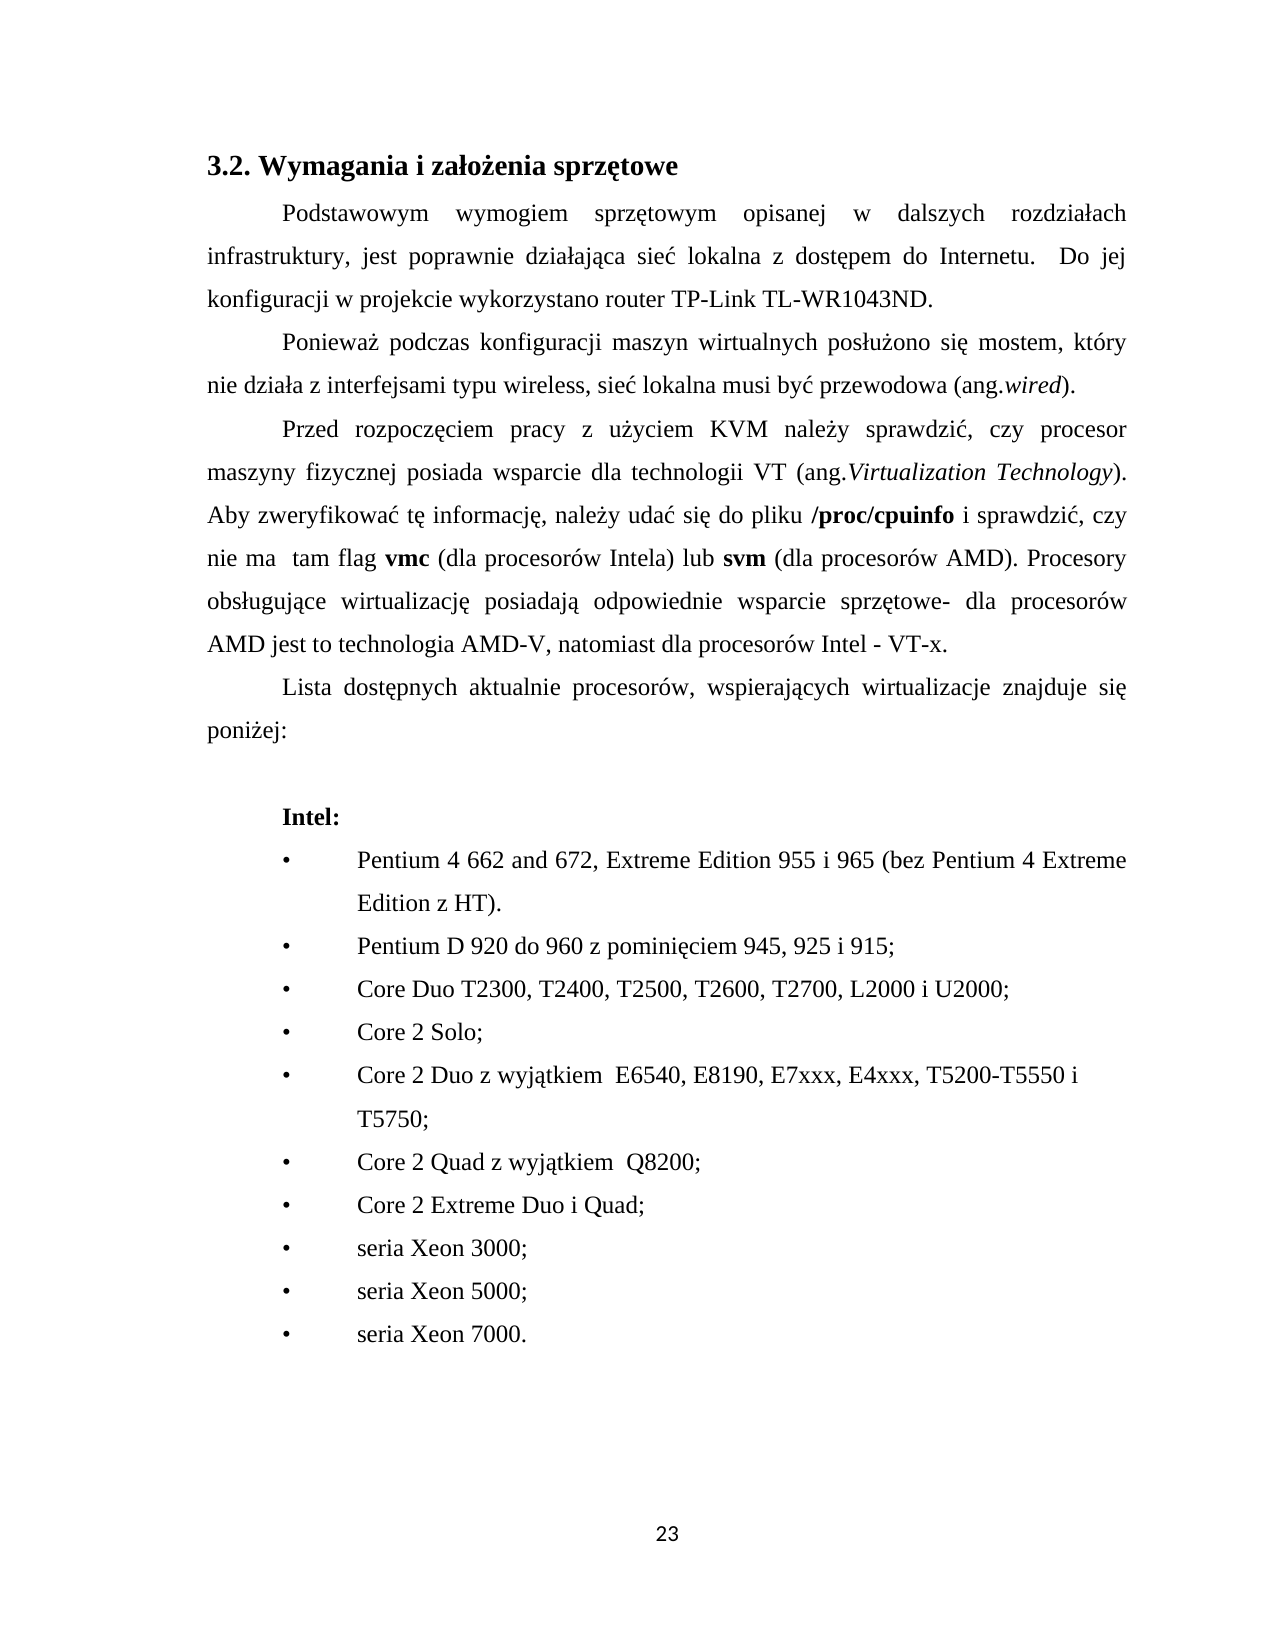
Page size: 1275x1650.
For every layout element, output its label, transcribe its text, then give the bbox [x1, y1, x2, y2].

text Podstawowym wymogiem sprzętowym opisanej w dalszych rozdziałach infrastruktury, jest poprawnie działająca sieć lokalna z dostępem do Internetu. Do jej konfiguracji w projekcie wykorzystano router TP-Link TL-WR1043ND. [207, 198, 1127, 313]
text • Core 2 Quad z wyjątkiem Q8200; [207, 1147, 1127, 1176]
text Intel: [207, 802, 1127, 831]
text • Pentium D 920 do 960 z pominięciem 945, 925 i 915; [207, 931, 1127, 960]
text • seria Xeon 7000. [207, 1319, 1127, 1348]
text Ponieważ podczas konfiguracji maszyn wirtualnych posłużono się mostem, który nie działa z interfejsami typu wireless, sieć lokalna musi być przewodowa (ang.wired). [207, 327, 1127, 399]
text Przed rozpoczęciem pracy z użyciem KVM należy sprawdzić, czy procesor maszyny fizycznej posiada wsparcie dla technologii VT (ang.Virtualization Technology). Aby zweryfikować tę informację, należy udać się do pliku /proc/cpuinfo i sprawdzić, czy nie ma tam flag vmc (dla procesorów Intela) lub svm (dla procesorów AMD). Procesory obsługujące wirtualizację posiadają odpowiednie wsparcie sprzętowe- dla procesorów AMD jest to technologia AMD-V, natomiast dla procesorów Intel - VT-x. [207, 414, 1127, 658]
text Lista dostępnych aktualnie procesorów, wspierających wirtualizacje znajduje się poniżej: [207, 672, 1127, 744]
text • seria Xeon 3000; [207, 1233, 1127, 1262]
text 3.2. Wymagania i założenia sprzętowe [207, 148, 1127, 181]
text • Core 2 Extreme Duo i Quad; [207, 1190, 1127, 1219]
text • Core 2 Duo z wyjątkiem E6540, E8190, E7xxx, E4xxx, T5200-T5550 i [207, 1061, 1127, 1089]
text • Pentium 4 662 and 672, Extreme Edition 955 i 965 (bez Pentium 4 Extreme Edition z HT). [282, 845, 1127, 917]
text T5750; [282, 1104, 1127, 1132]
text • Core Duo T2300, T2400, T2500, T2600, T2700, L2000 i U2000; [207, 974, 1127, 1003]
text • seria Xeon 5000; [207, 1276, 1127, 1305]
text • Core 2 Solo; [207, 1017, 1127, 1046]
